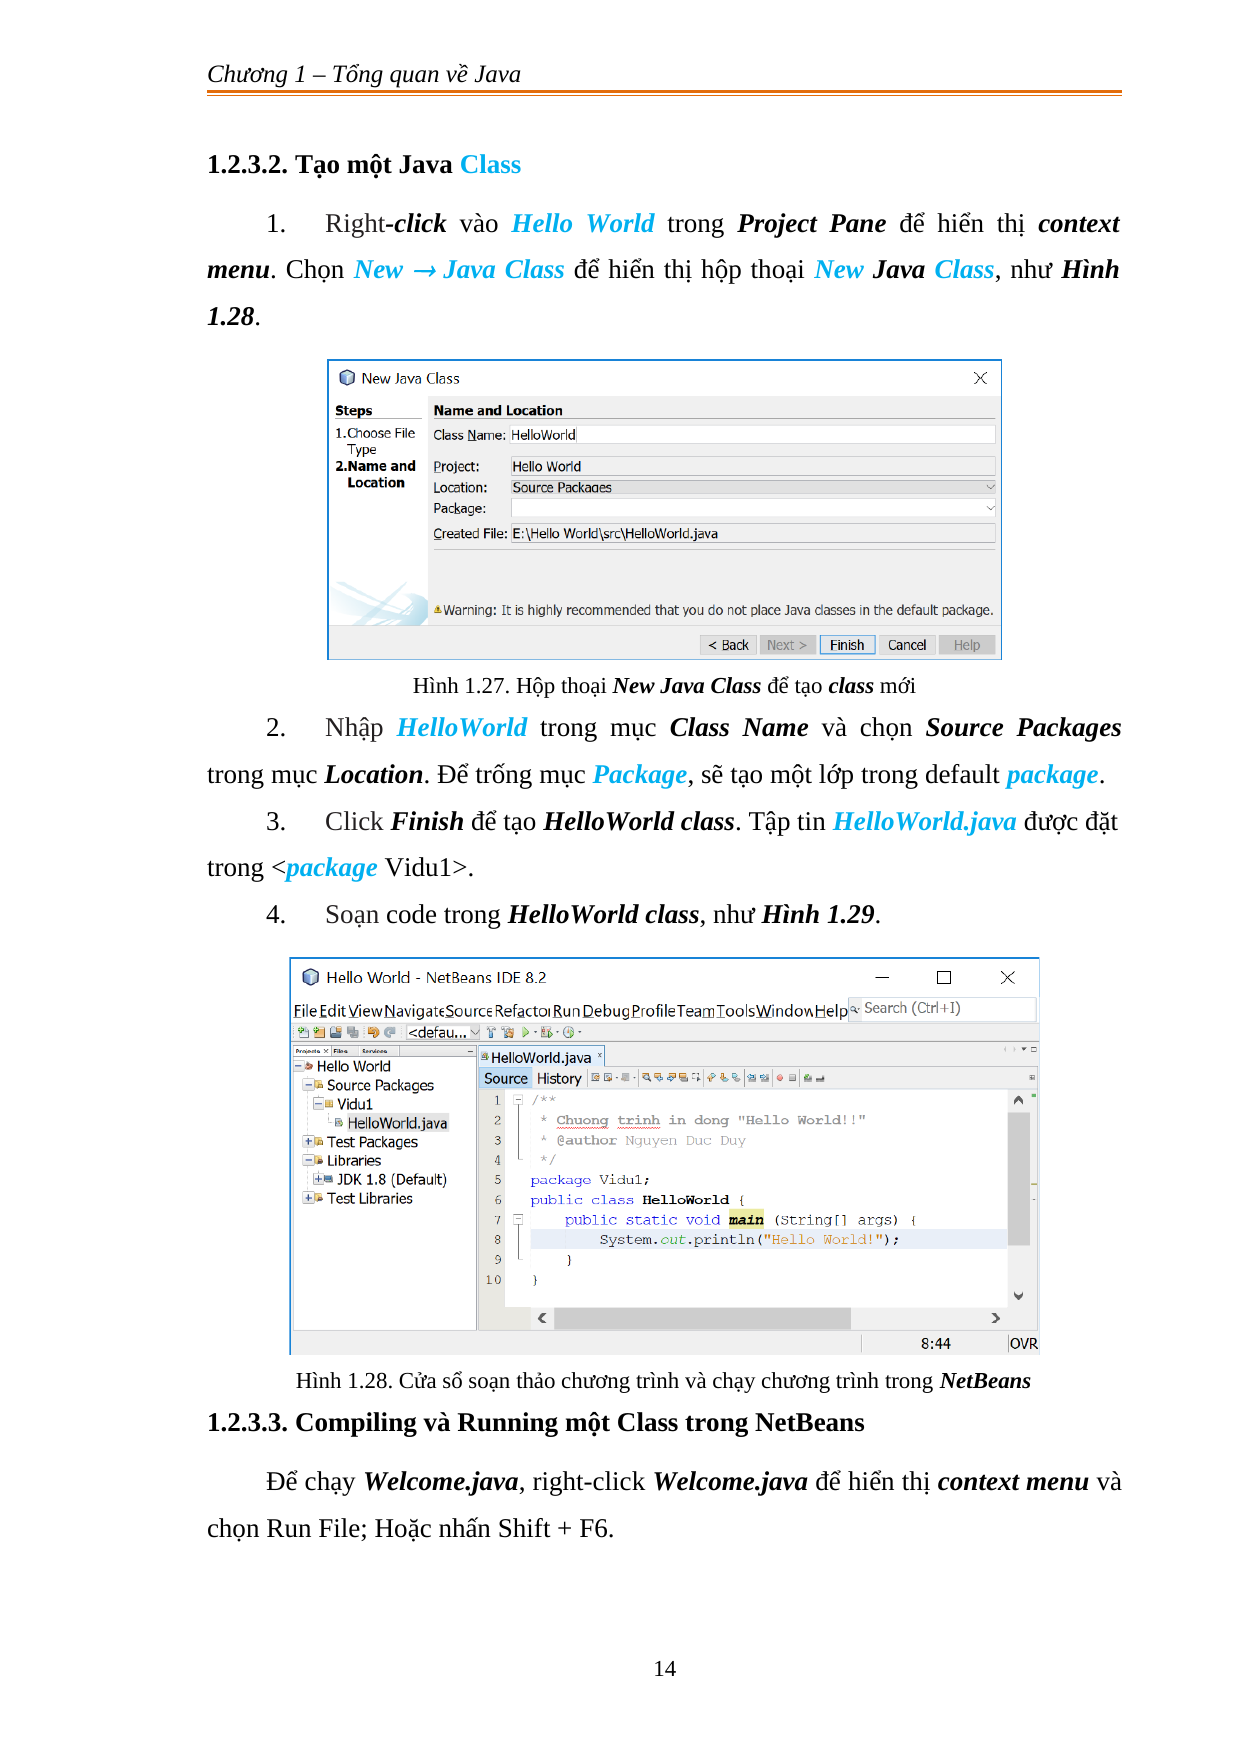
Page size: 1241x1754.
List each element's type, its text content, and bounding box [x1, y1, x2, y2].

subtitle Compiling và Running một Class trong NetBeans [207, 1406, 1122, 1437]
list Click Finish để tạo HelloWorld class. Tập tin HelloWorld.java được đặt trong <package Vidu1>. [207, 805, 1122, 882]
text Hình 1.27. Hộp thoại New Java Class để tạo class mới [207, 672, 1122, 699]
list Soạn code trong HelloWorld class, như Hình 1.29. [207, 898, 1122, 929]
list Right-click vào Hello World trong Project Pane để hiển thị context menu. Chọn New Java Class để hiển thị hộp thoại New Java Class, như Hình 1.28. [207, 207, 1122, 331]
list Nhập HelloWorld trong mục Class Name và chọn Source Packages trong mục Location. Để trống mục Package, sẽ tạo một lớp trong default package. [207, 711, 1122, 789]
picture [327, 359, 1002, 660]
subtitle Tạo một Java Class [207, 148, 1122, 179]
text Hình 1.28. Cửa sổ soạn thảo chương trình và chạy chương trình trong NetBeans [207, 1367, 1122, 1393]
text Để chạy Welcome.java, right-click Welcome.java để hiển thị context menu và chọn Run File; Hoặc nhấn Shift + F6. [207, 1465, 1122, 1543]
picture [289, 957, 1040, 1355]
